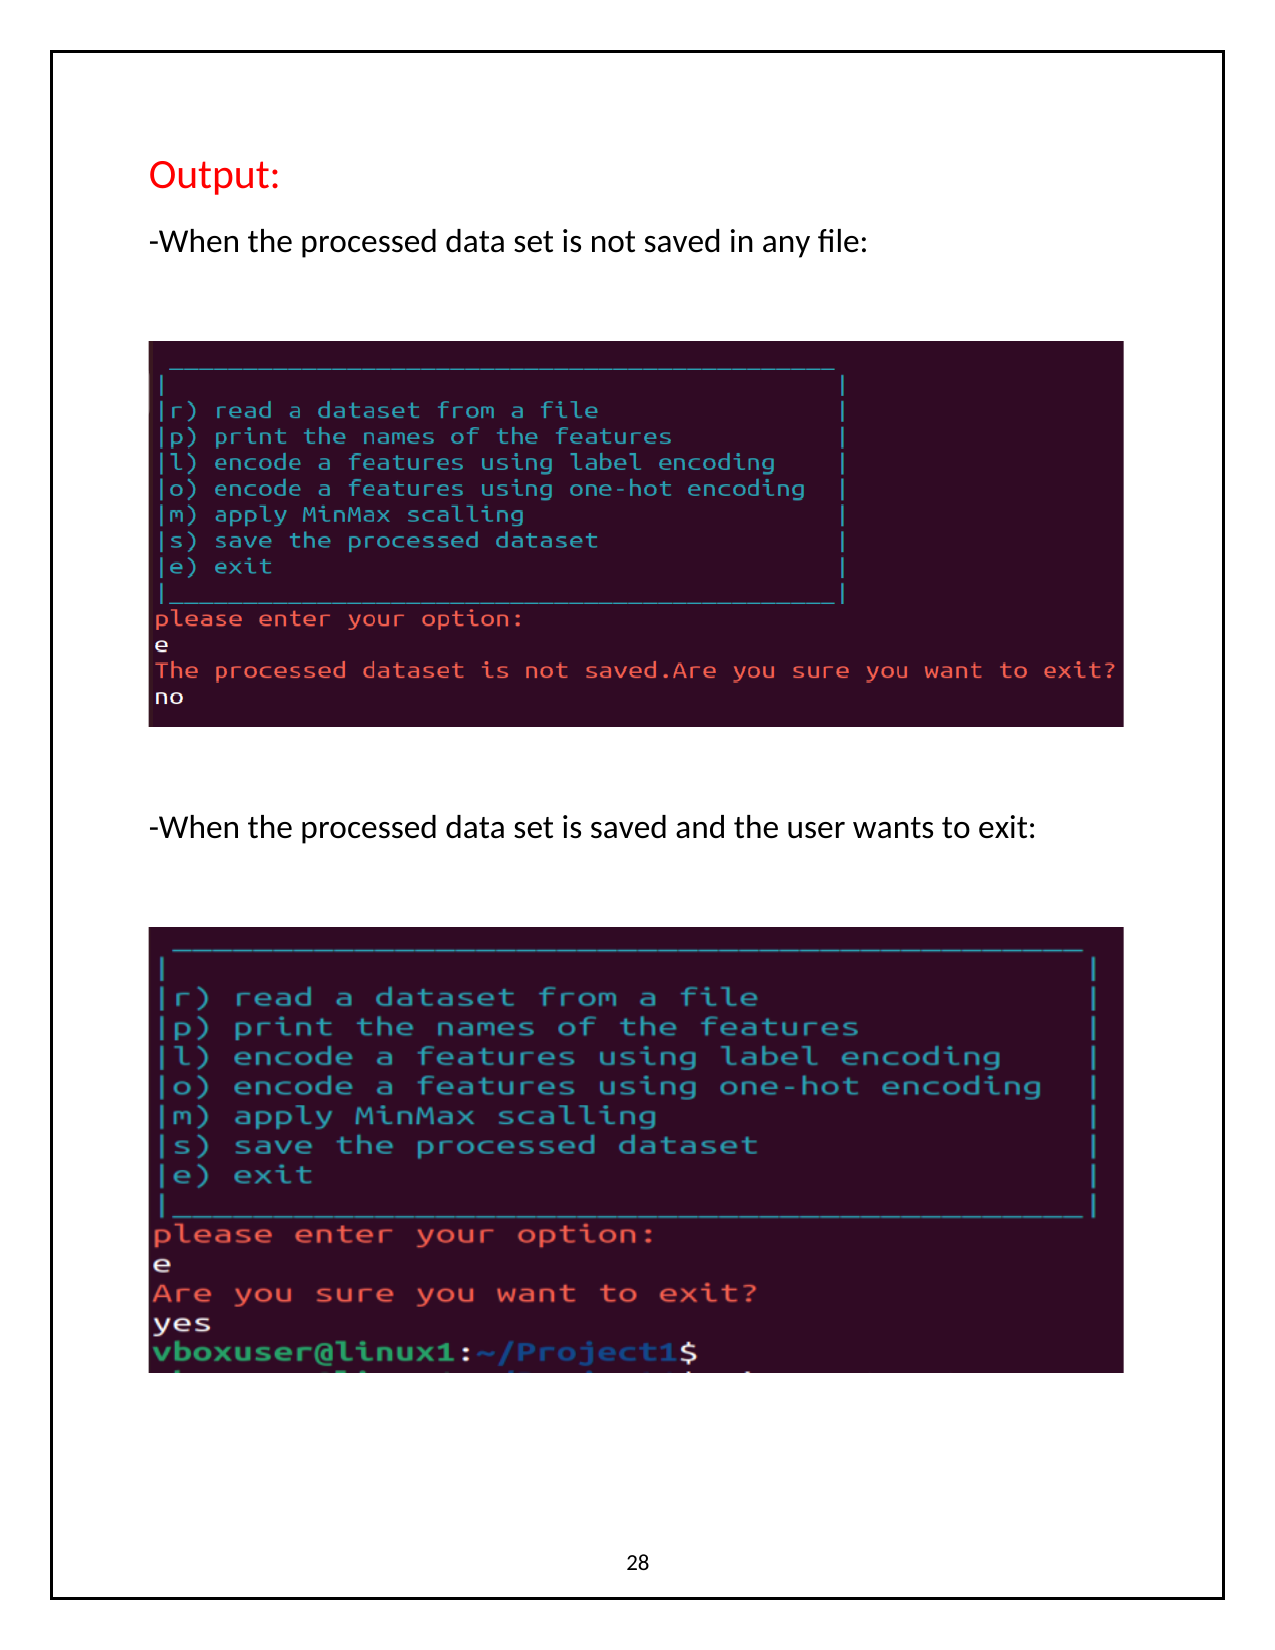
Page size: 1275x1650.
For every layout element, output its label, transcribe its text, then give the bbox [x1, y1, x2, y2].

text Output: [148, 148, 1126, 199]
text -When the processed data set is saved and the user wants to exit: [148, 806, 1126, 847]
text -When the processed data set is not saved in any file: [148, 220, 1126, 261]
picture [148, 927, 1124, 1373]
picture [148, 341, 1124, 727]
